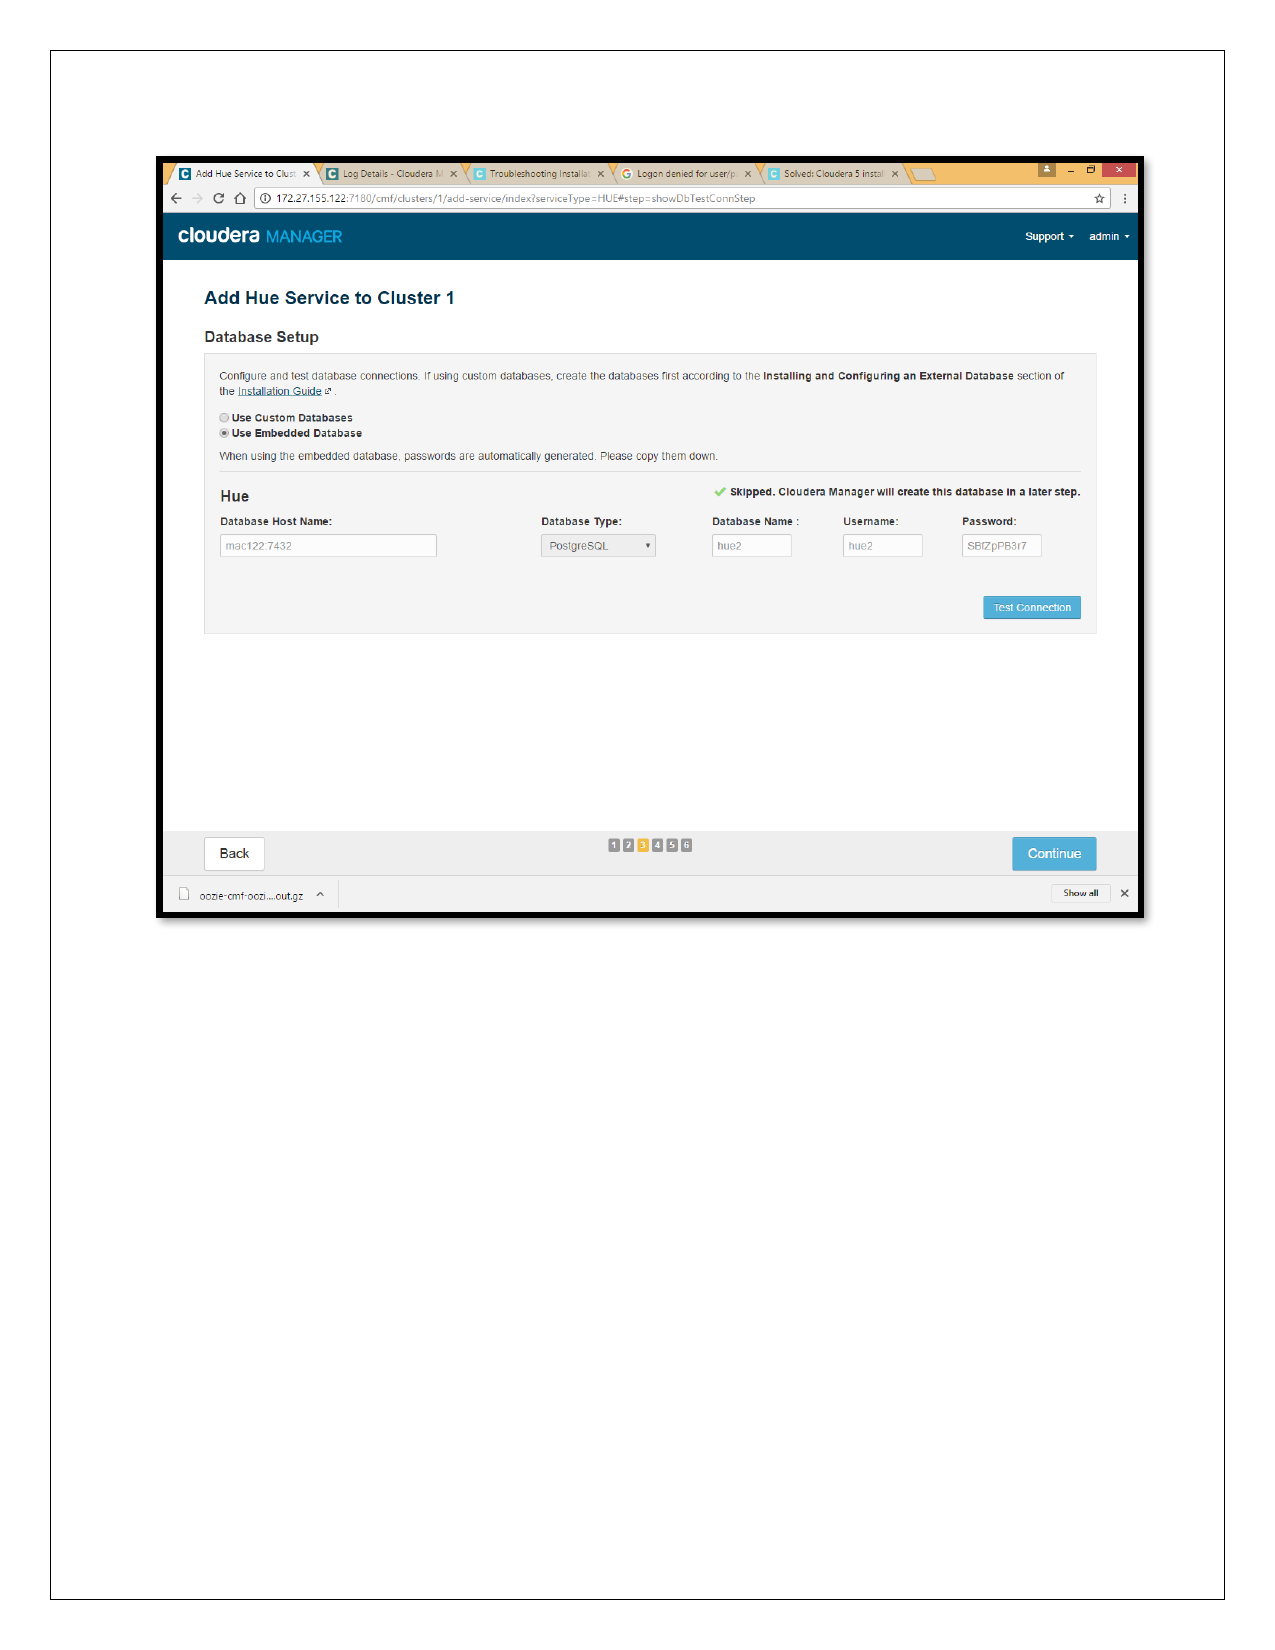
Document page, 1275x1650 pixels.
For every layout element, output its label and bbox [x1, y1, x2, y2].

picture [243, 231, 248, 242]
picture [219, 228, 239, 242]
picture [163, 163, 1138, 212]
picture [250, 231, 259, 242]
picture [179, 231, 187, 242]
picture [163, 261, 1138, 912]
picture [191, 228, 216, 242]
